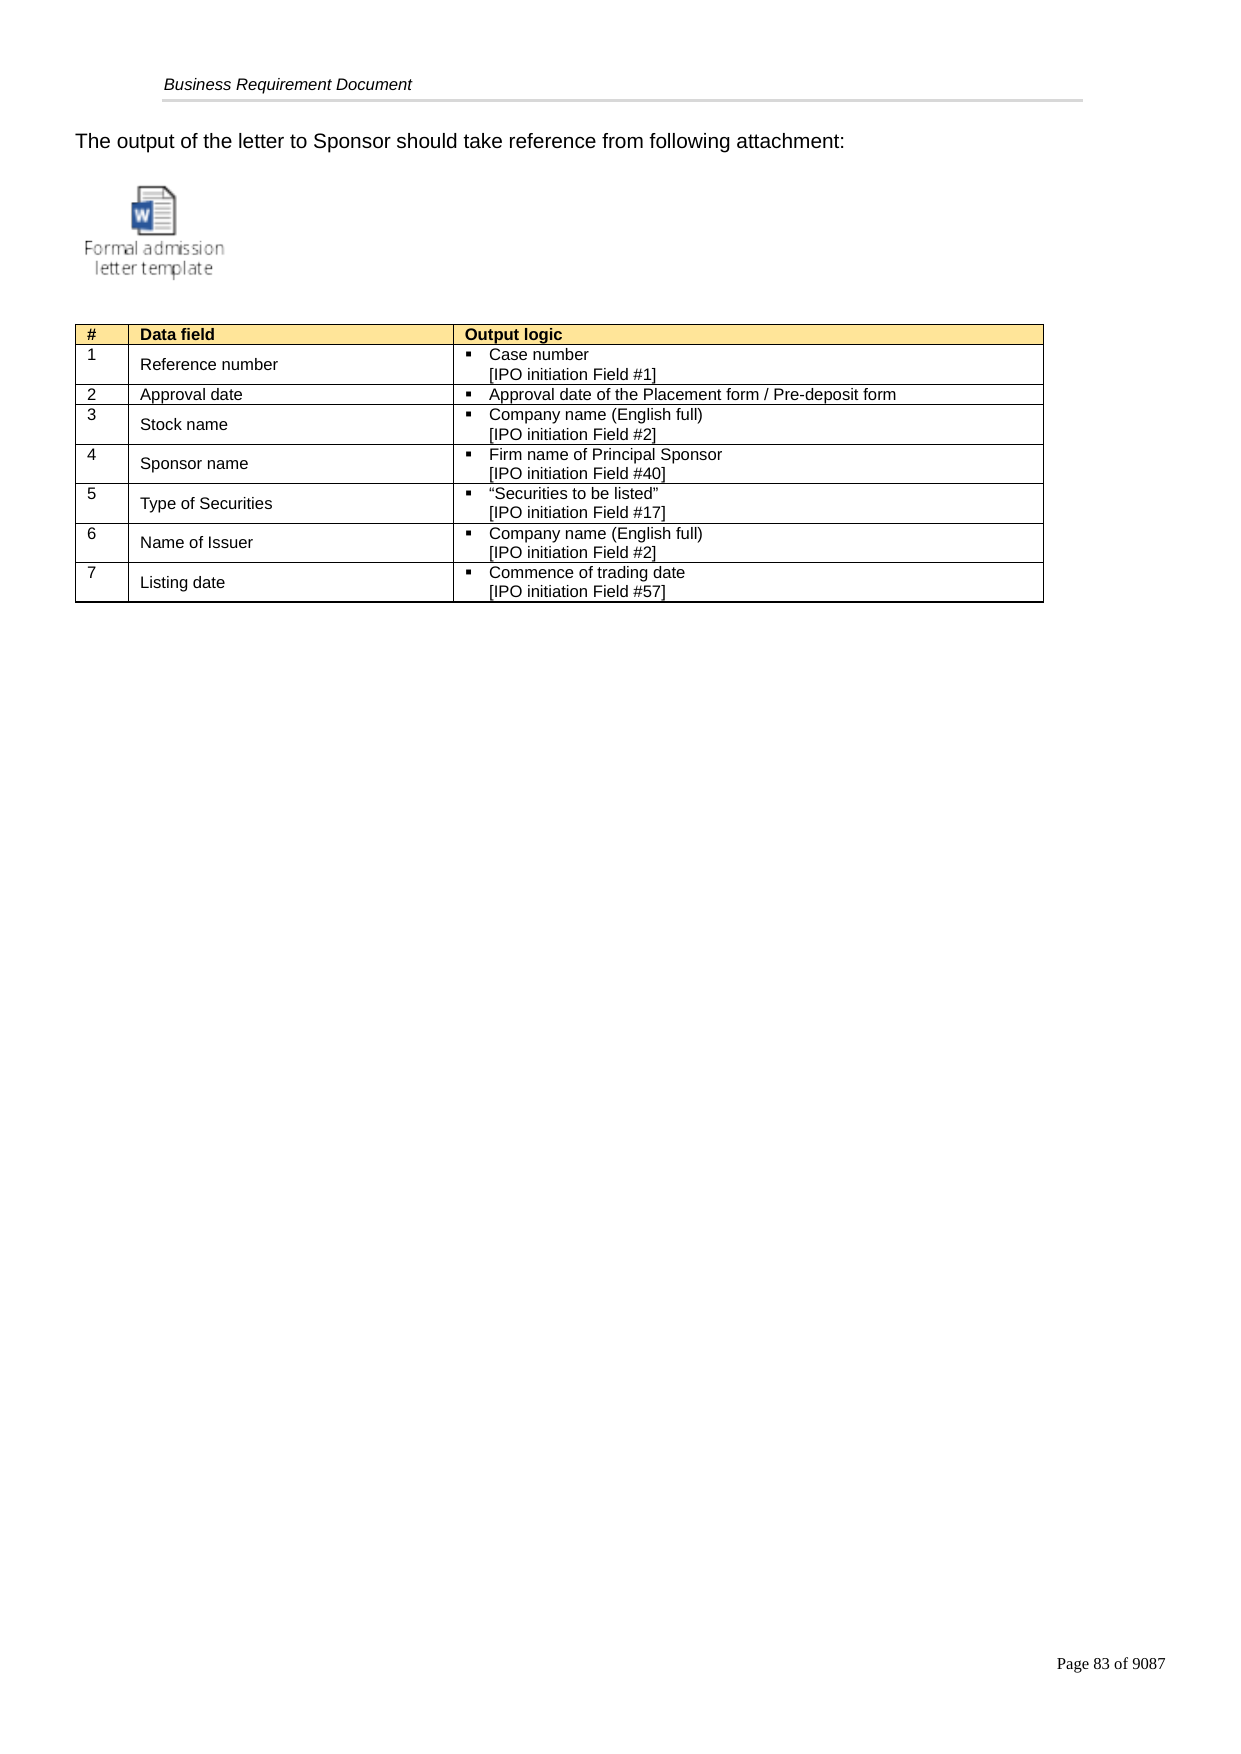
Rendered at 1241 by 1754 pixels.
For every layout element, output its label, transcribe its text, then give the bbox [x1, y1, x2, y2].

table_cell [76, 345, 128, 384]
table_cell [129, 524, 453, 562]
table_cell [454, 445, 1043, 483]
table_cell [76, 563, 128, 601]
text The output of the letter to Sponsor should take reference from following attachment: [75, 129, 1165, 153]
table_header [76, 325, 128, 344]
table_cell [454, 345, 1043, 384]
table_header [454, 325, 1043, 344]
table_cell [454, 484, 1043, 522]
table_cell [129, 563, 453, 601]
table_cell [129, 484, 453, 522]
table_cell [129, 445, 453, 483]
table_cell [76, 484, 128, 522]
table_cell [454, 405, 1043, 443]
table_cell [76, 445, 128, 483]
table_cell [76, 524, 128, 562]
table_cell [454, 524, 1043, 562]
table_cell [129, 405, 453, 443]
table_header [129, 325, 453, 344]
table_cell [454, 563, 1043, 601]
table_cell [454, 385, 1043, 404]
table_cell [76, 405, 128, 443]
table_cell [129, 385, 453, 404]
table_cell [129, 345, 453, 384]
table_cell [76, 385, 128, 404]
